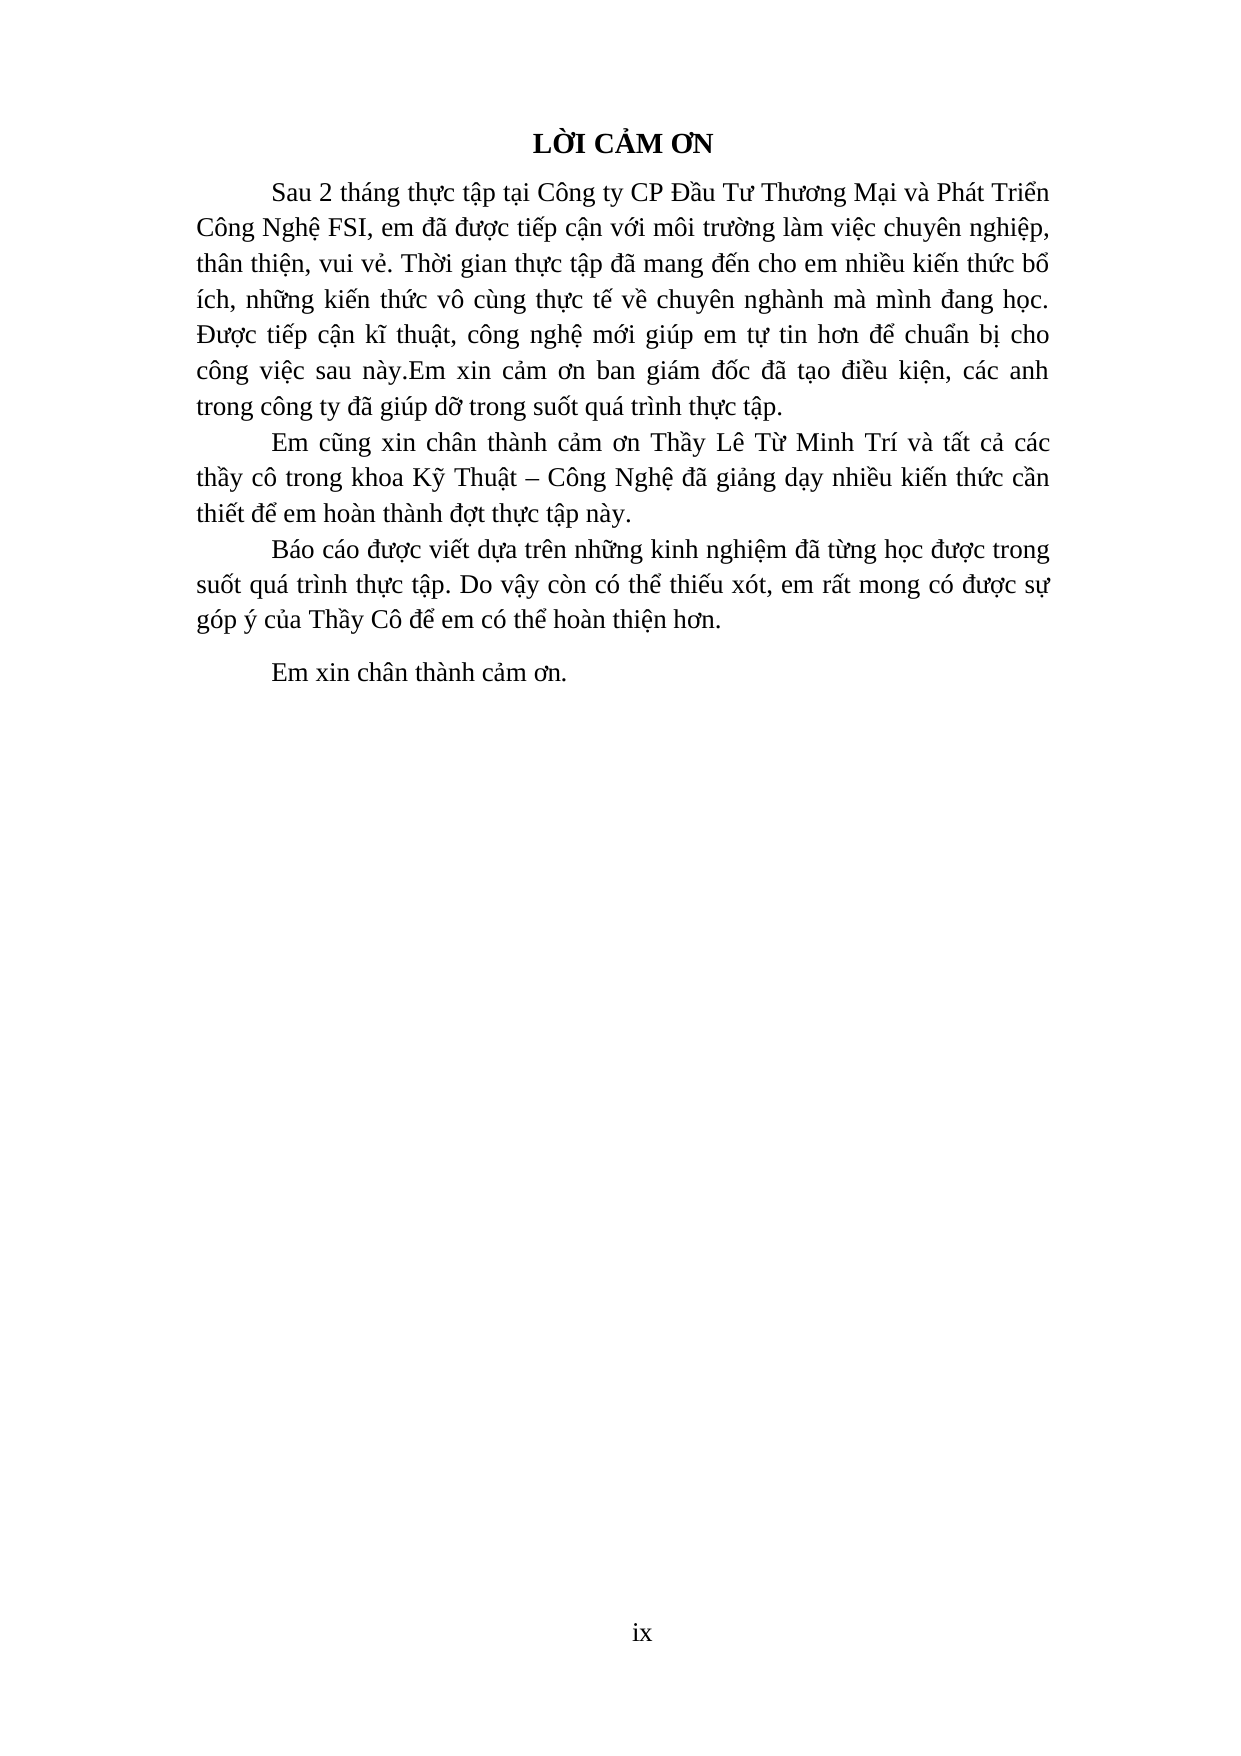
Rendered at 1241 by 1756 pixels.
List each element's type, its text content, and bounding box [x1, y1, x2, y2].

subtitle LỜI CẢM ƠN [229, 126, 1017, 159]
text Sau 2 tháng thực tập tại Công ty CP Đầu Tư Thương Mại và Phát Triển Công Nghệ FSI, em đã được tiếp cận với môi trường làm việc chuyên nghiệp, thân thiện, vui vẻ. Thời gian thực tập đã mang đến cho em nhiều kiến thức bổ ích, những kiến thức vô cùng thực tế về chuyên nghành mà mình đang học. Được tiếp cận kĩ thuật, công nghệ mới giúp em tự tin hơn để chuẩn bị cho công việc sau này.Em xin cảm ơn ban giám đốc đã tạo điều kiện, các anh trong công ty đã giúp dỡ trong suốt quá trình thực tập. [196, 176, 1051, 421]
text Em xin chân thành cảm ơn. [271, 656, 1122, 687]
text Em cũng xin chân thành cảm ơn Thầy Lê Từ Minh Trí và tất cả các thầy cô trong khoa Kỹ Thuật – Công Nghệ đã giảng dạy nhiều kiến thức cần thiết để em hoàn thành đợt thực tập này. [196, 426, 1050, 528]
text Báo cáo được viết dựa trên những kinh nghiệm đã từng học được trong suốt quá trình thực tập. Do vậy còn có thể thiếu xót, em rất mong có được sự góp ý của Thầy Cô để em có thể hoàn thiện hơn. [196, 533, 1050, 634]
